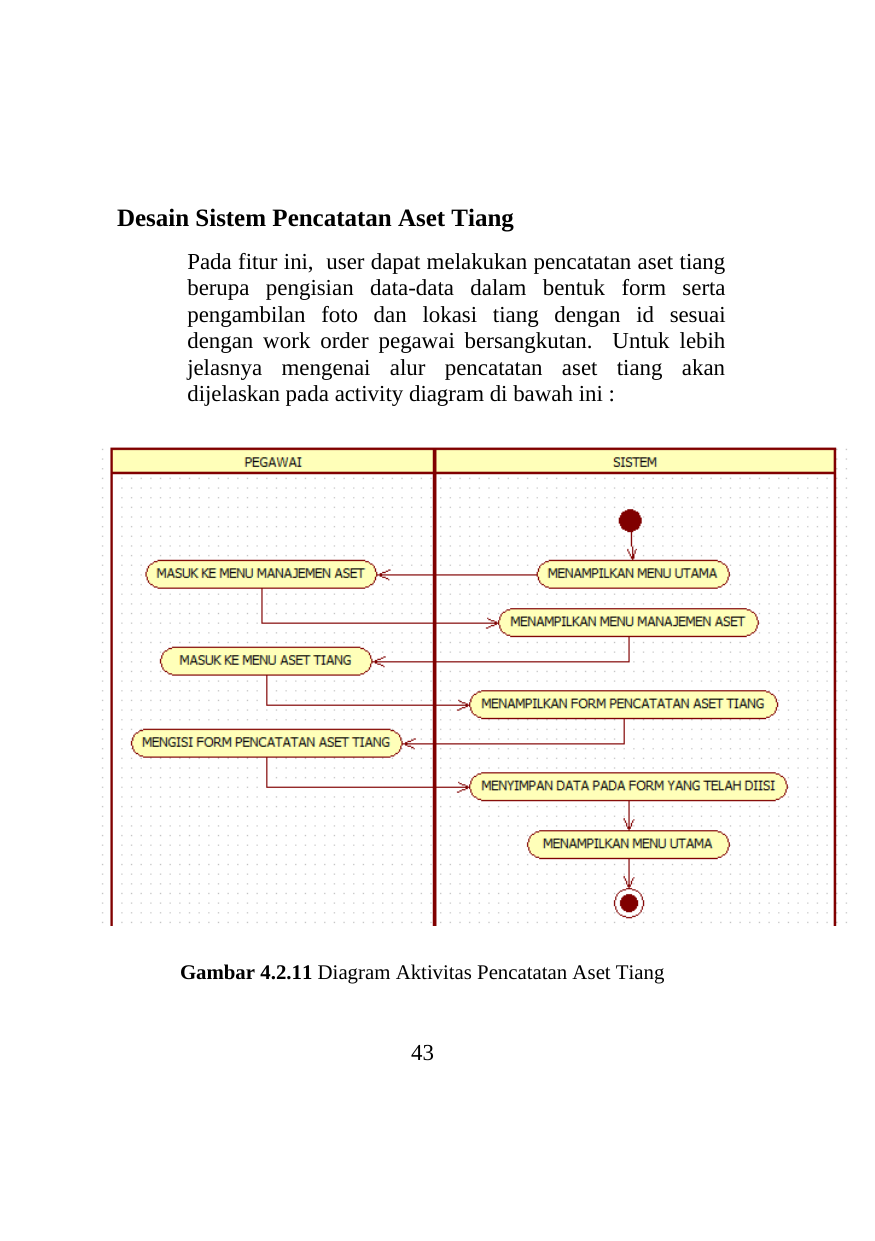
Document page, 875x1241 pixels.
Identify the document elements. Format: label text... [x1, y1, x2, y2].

subtitle Desain Sistem Pencatatan Aset Tiang [117, 203, 726, 231]
text Pada fitur ini, user dapat melakukan pencatatan aset tiang berupa pengisian data-data dalam bentuk form serta pengambilan foto dan lokasi tiang dengan id sesuai dengan work order pegawai bersangkutan. Untuk lebih jelasnya mengenai alur pencatatan aset tiang akan dijelaskan pada activity diagram di bawah ini : [187, 248, 726, 406]
picture [96, 445, 851, 926]
text Gambar 4.2.11 Diagram Aktivitas Pencatatan Aset Tiang [118, 960, 726, 984]
